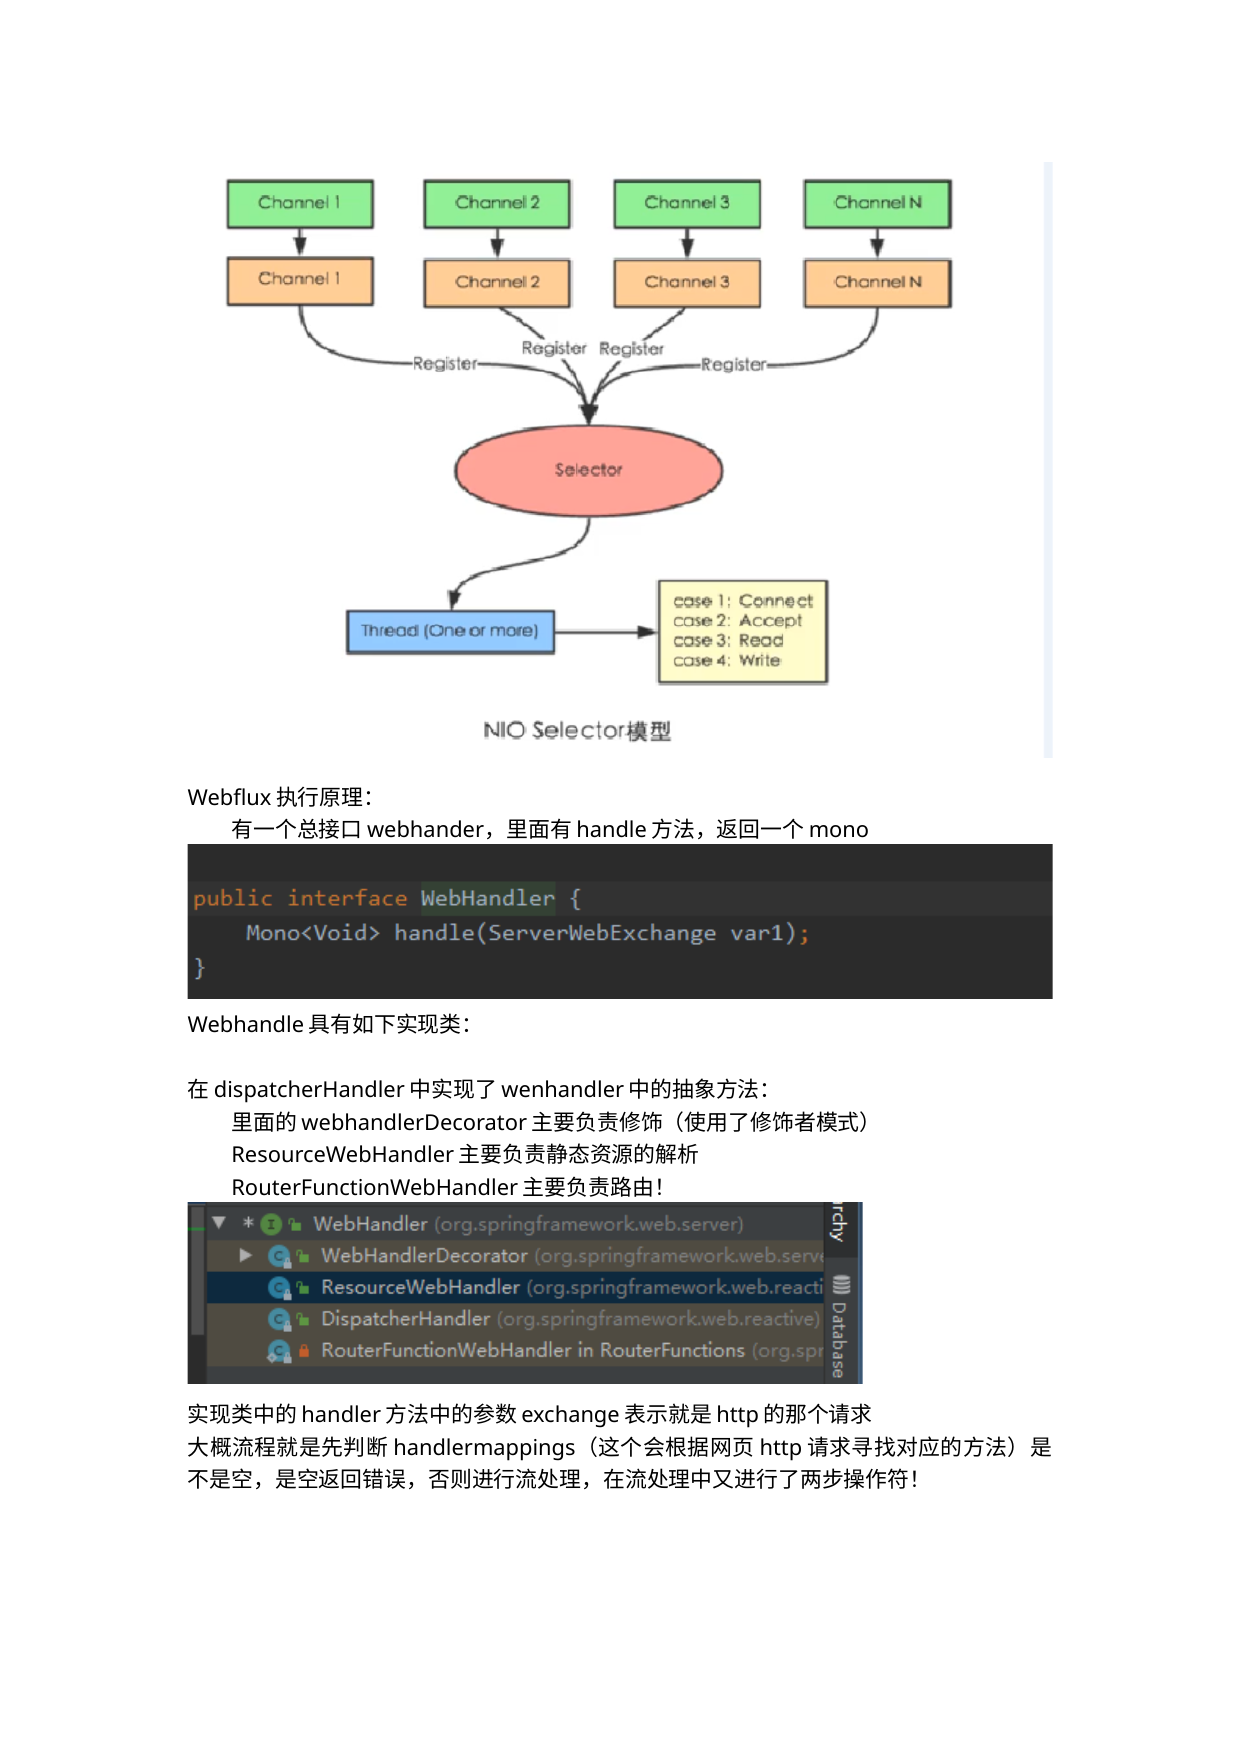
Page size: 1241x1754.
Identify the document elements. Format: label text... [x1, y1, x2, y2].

text 大概流程就是先判断handlermappings（这个会根据网页http请求寻找对应的方法）是不是空，是空返回错误，否则进行流处理，在流处理中又进行了两步操作符！ [187, 1429, 1053, 1494]
text 里面的webhandlerDecorator主要负责修饰（使用了修饰者模式） [187, 1104, 1053, 1137]
text 实现类中的handler方法中的参数exchange表示就是http的那个请求 [187, 1397, 1053, 1429]
text 在dispatcherHandler中实现了wenhandler中的抽象方法： [187, 1072, 1053, 1104]
text Webhandle具有如下实现类： [187, 1007, 1053, 1039]
text ResourceWebHandler主要负责静态资源的解析 [187, 1137, 1053, 1169]
text 有一个总接口webhander，里面有handle方法，返回一个mono [187, 812, 1053, 844]
text Webflux执行原理： [187, 779, 1053, 812]
picture [187, 1202, 863, 1384]
picture [187, 844, 1053, 999]
text RouterFunctionWebHandler主要负责路由！ [187, 1169, 1053, 1202]
picture [187, 162, 1053, 758]
